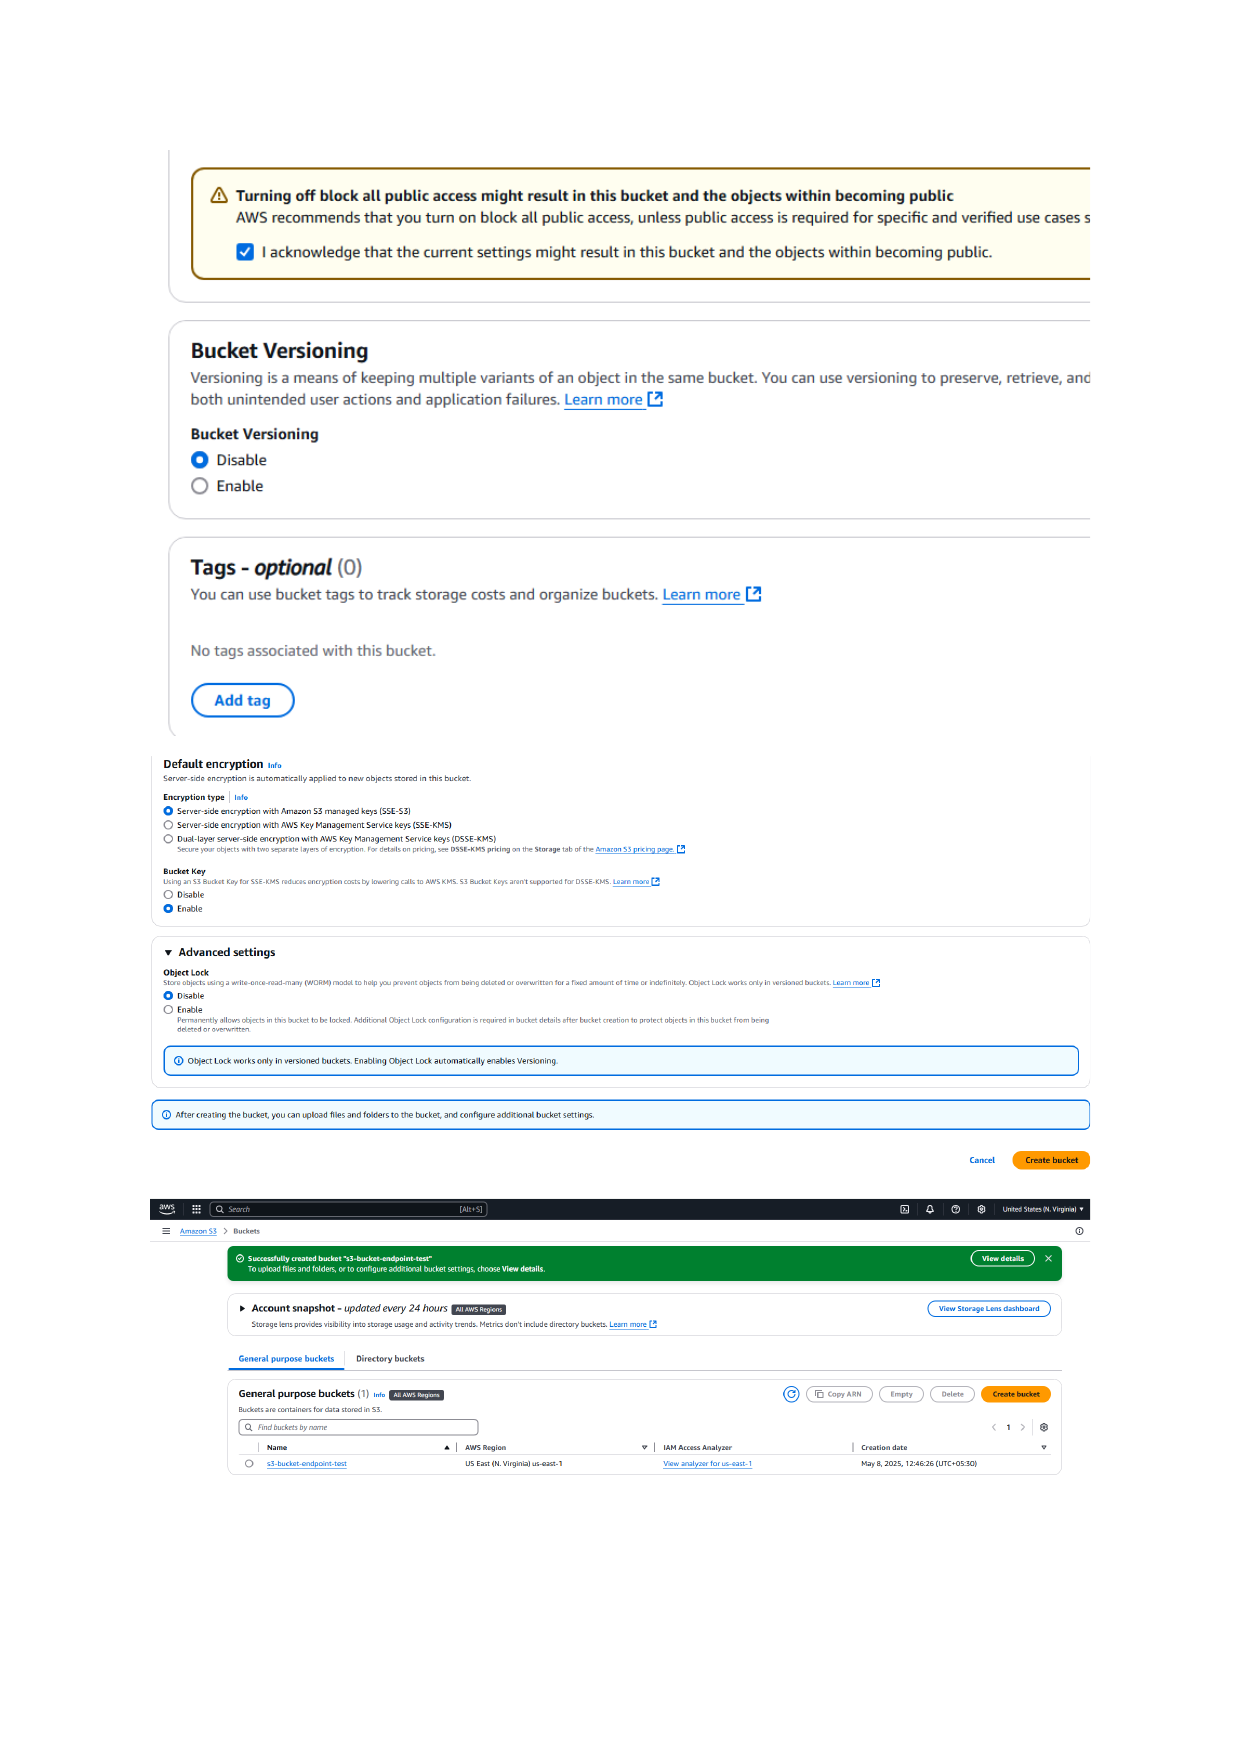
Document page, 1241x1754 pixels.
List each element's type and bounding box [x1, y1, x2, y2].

picture [150, 1197, 1091, 1487]
picture [150, 150, 1091, 736]
picture [150, 756, 1091, 1176]
